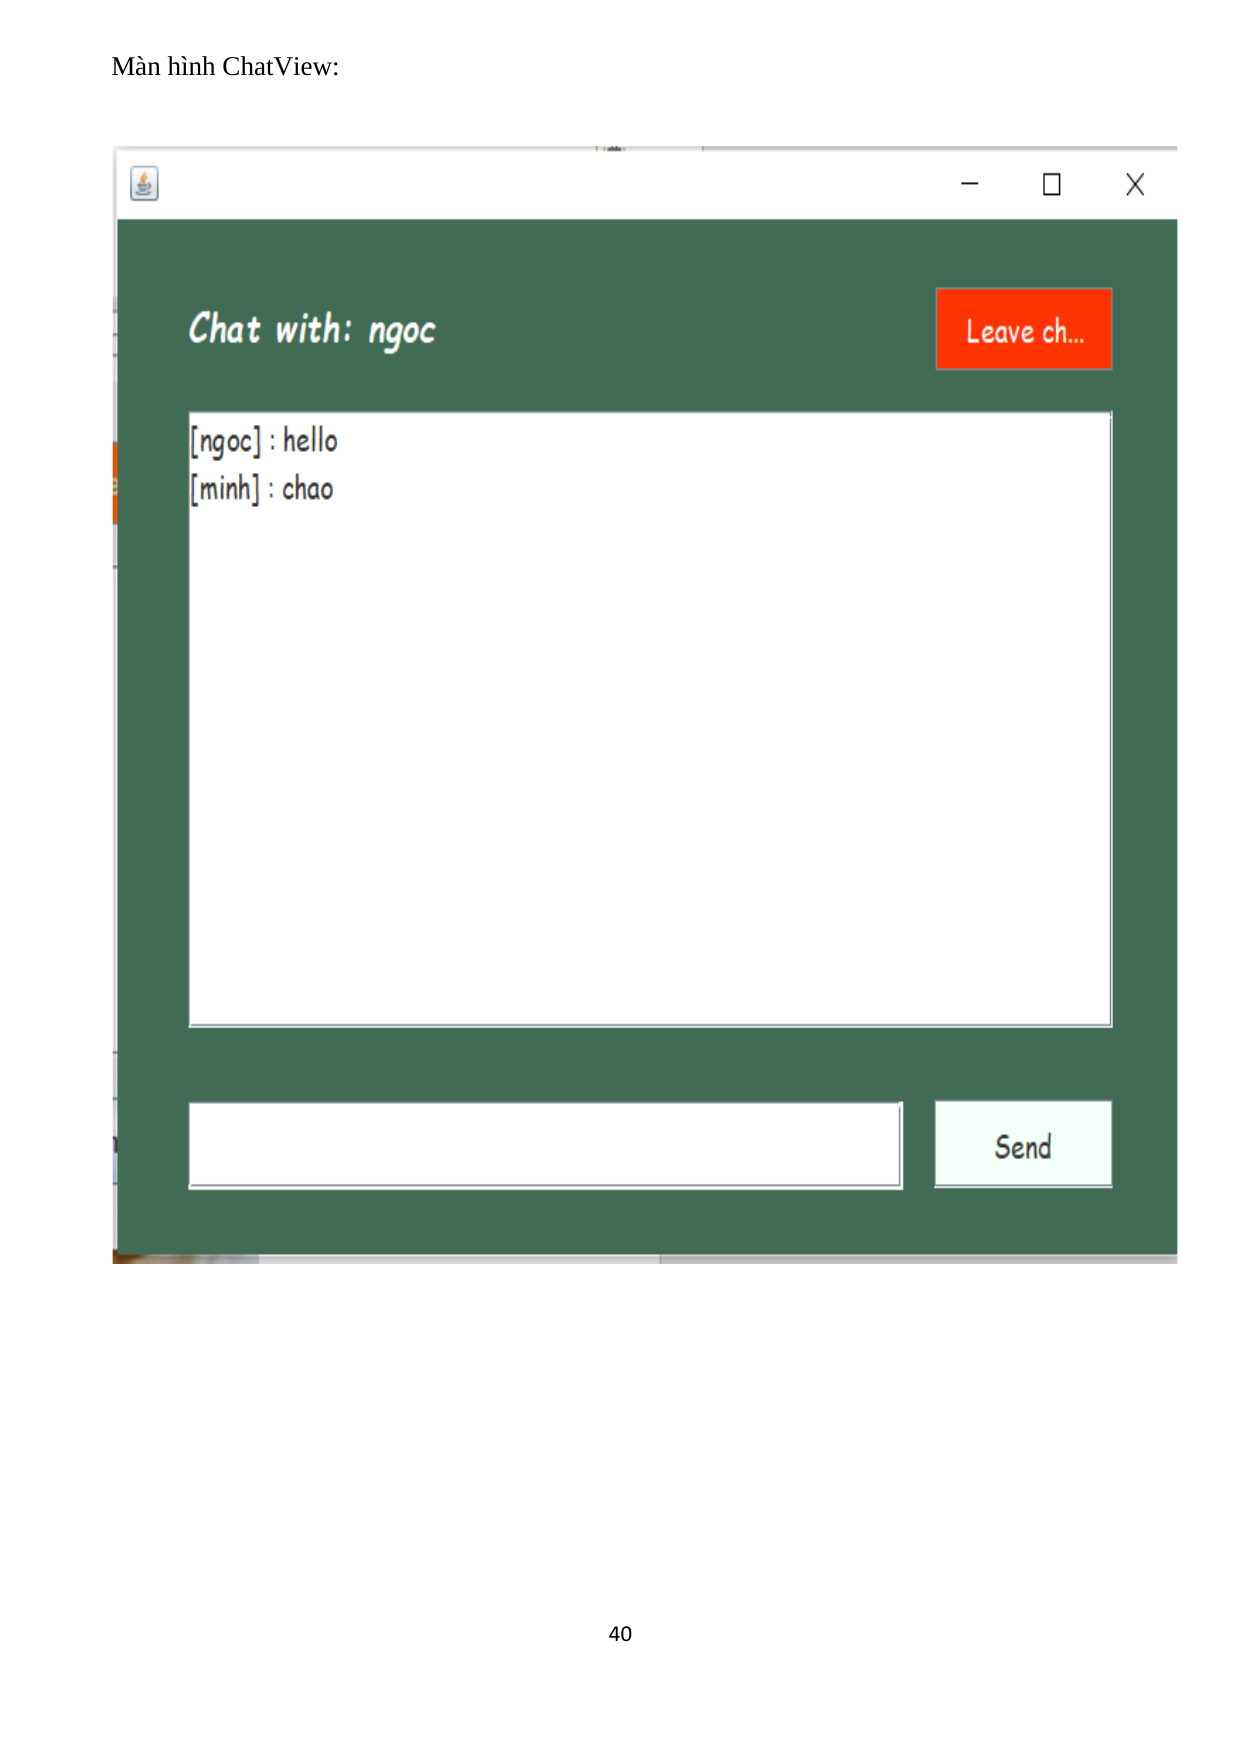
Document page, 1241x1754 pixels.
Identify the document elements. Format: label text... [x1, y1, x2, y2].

picture [112, 146, 1178, 1264]
text Màn hình ChatView: [111, 50, 1128, 81]
